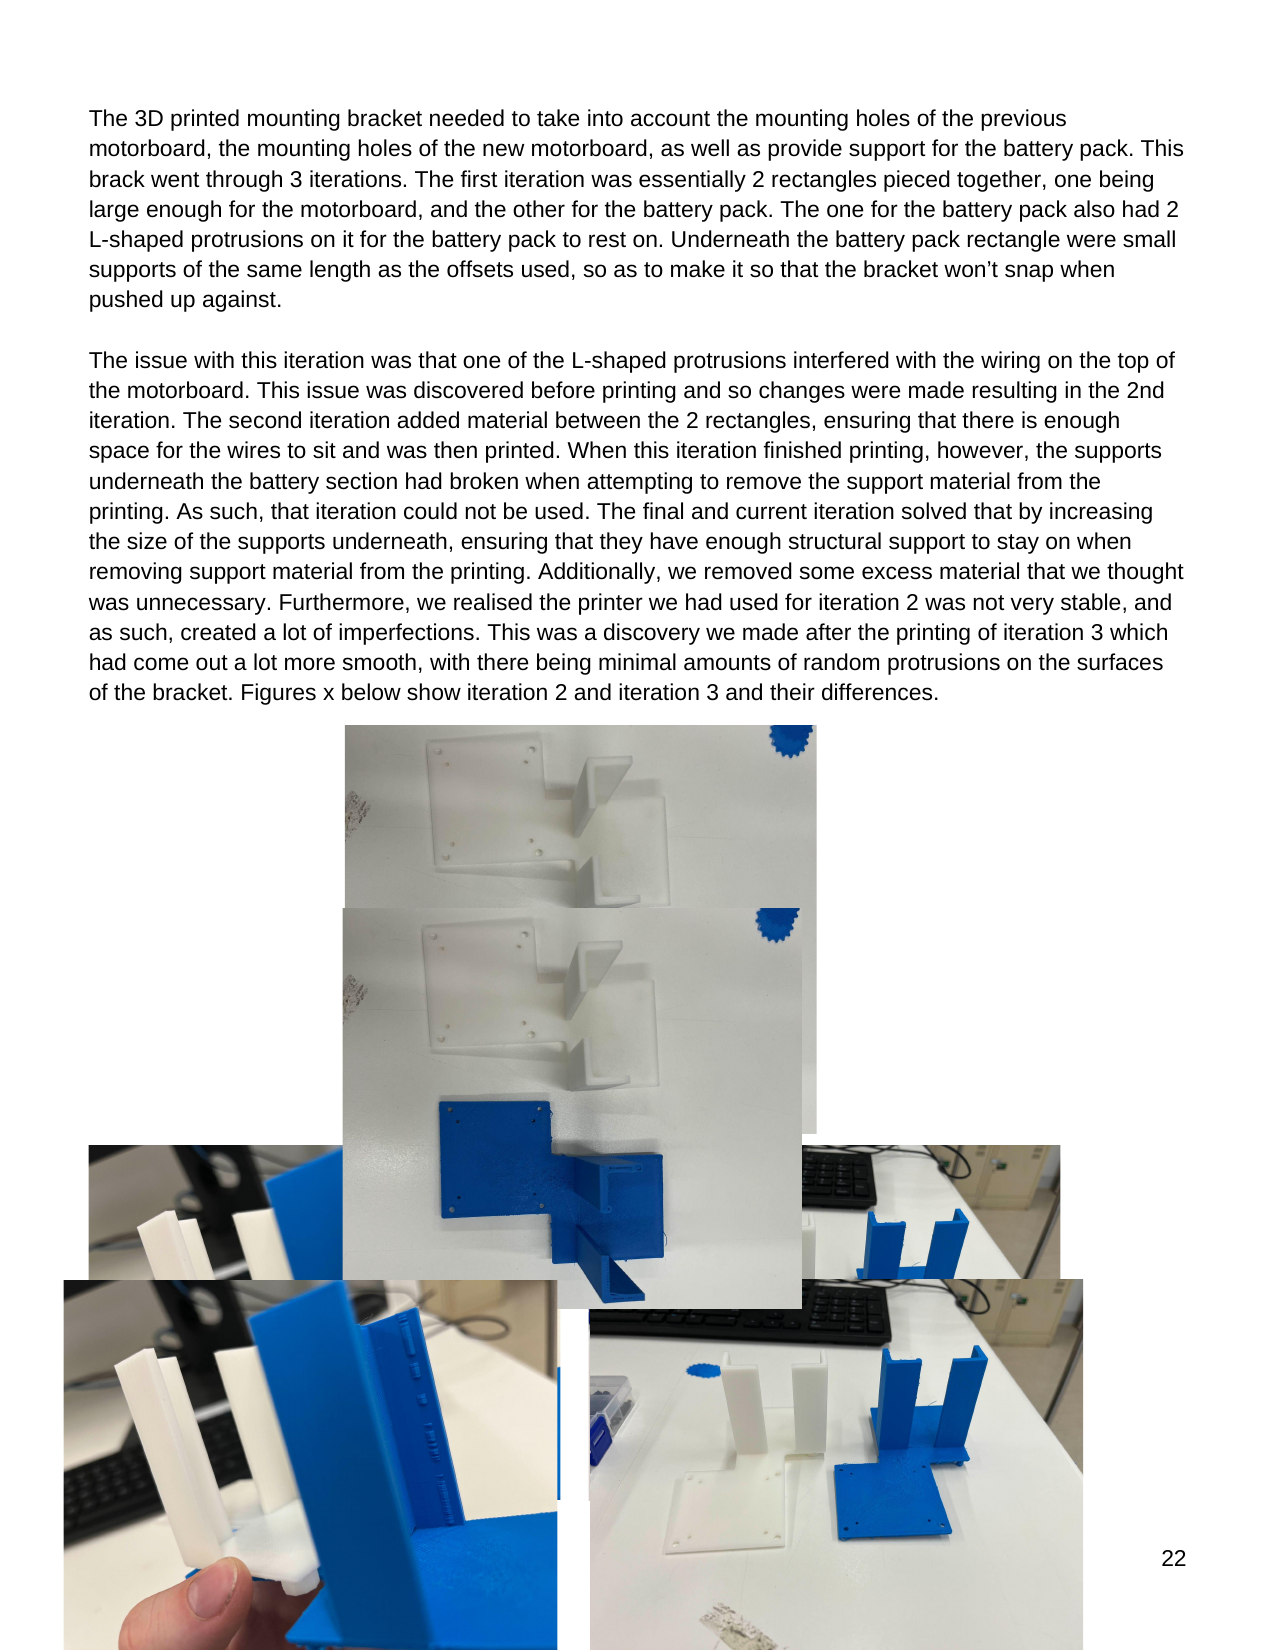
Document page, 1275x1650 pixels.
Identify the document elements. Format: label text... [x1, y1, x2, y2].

text The 3D printed mounting bracket needed to take into account the mounting holes of the previous motorboard, the mounting holes of the new motorboard, as well as provide support for the battery pack. This brack went through 3 iterations. The first iteration was essentially 2 rectangles pieced together, one being large enough for the motorboard, and the other for the battery pack. The one for the battery pack also had 2 L-shaped protrusions on it for the battery pack to rest on. Underneath the battery pack rectangle were small supports of the same length as the offsets used, so as to make it so that the bracket won’t snap when pushed up against. [88, 105, 1186, 313]
text The issue with this iteration was that one of the L-shaped protrusions interfered with the wiring on the top of the motorboard. This issue was discovered before printing and so changes were made resulting in the 2nd iteration. The second iteration added material between the 2 rectangles, ensuring that there is enough space for the wires to sit and was then printed. When this iteration finished printing, however, the supports underneath the battery section had broken when attempting to remove the support material from the printing. As such, that iteration could not be used. The final and current iteration solved that by increasing the size of the supports underneath, ensuring that they have enough structural support to stay on when removing support material from the printing. Additionally, we removed some excess material that we thought was unnecessary. Furthermore, we realised the printer we had used for iteration 2 was not very stable, and as such, created a lot of imperfections. This was a discovery we made after the printing of iteration 3 which had come out a lot more smooth, with there being minimal amounts of random protrusions on the surfaces of the bracket. Figures x below show iteration 2 and iteration 3 and their differences. [88, 347, 1186, 706]
picture [63, 725, 1084, 1650]
